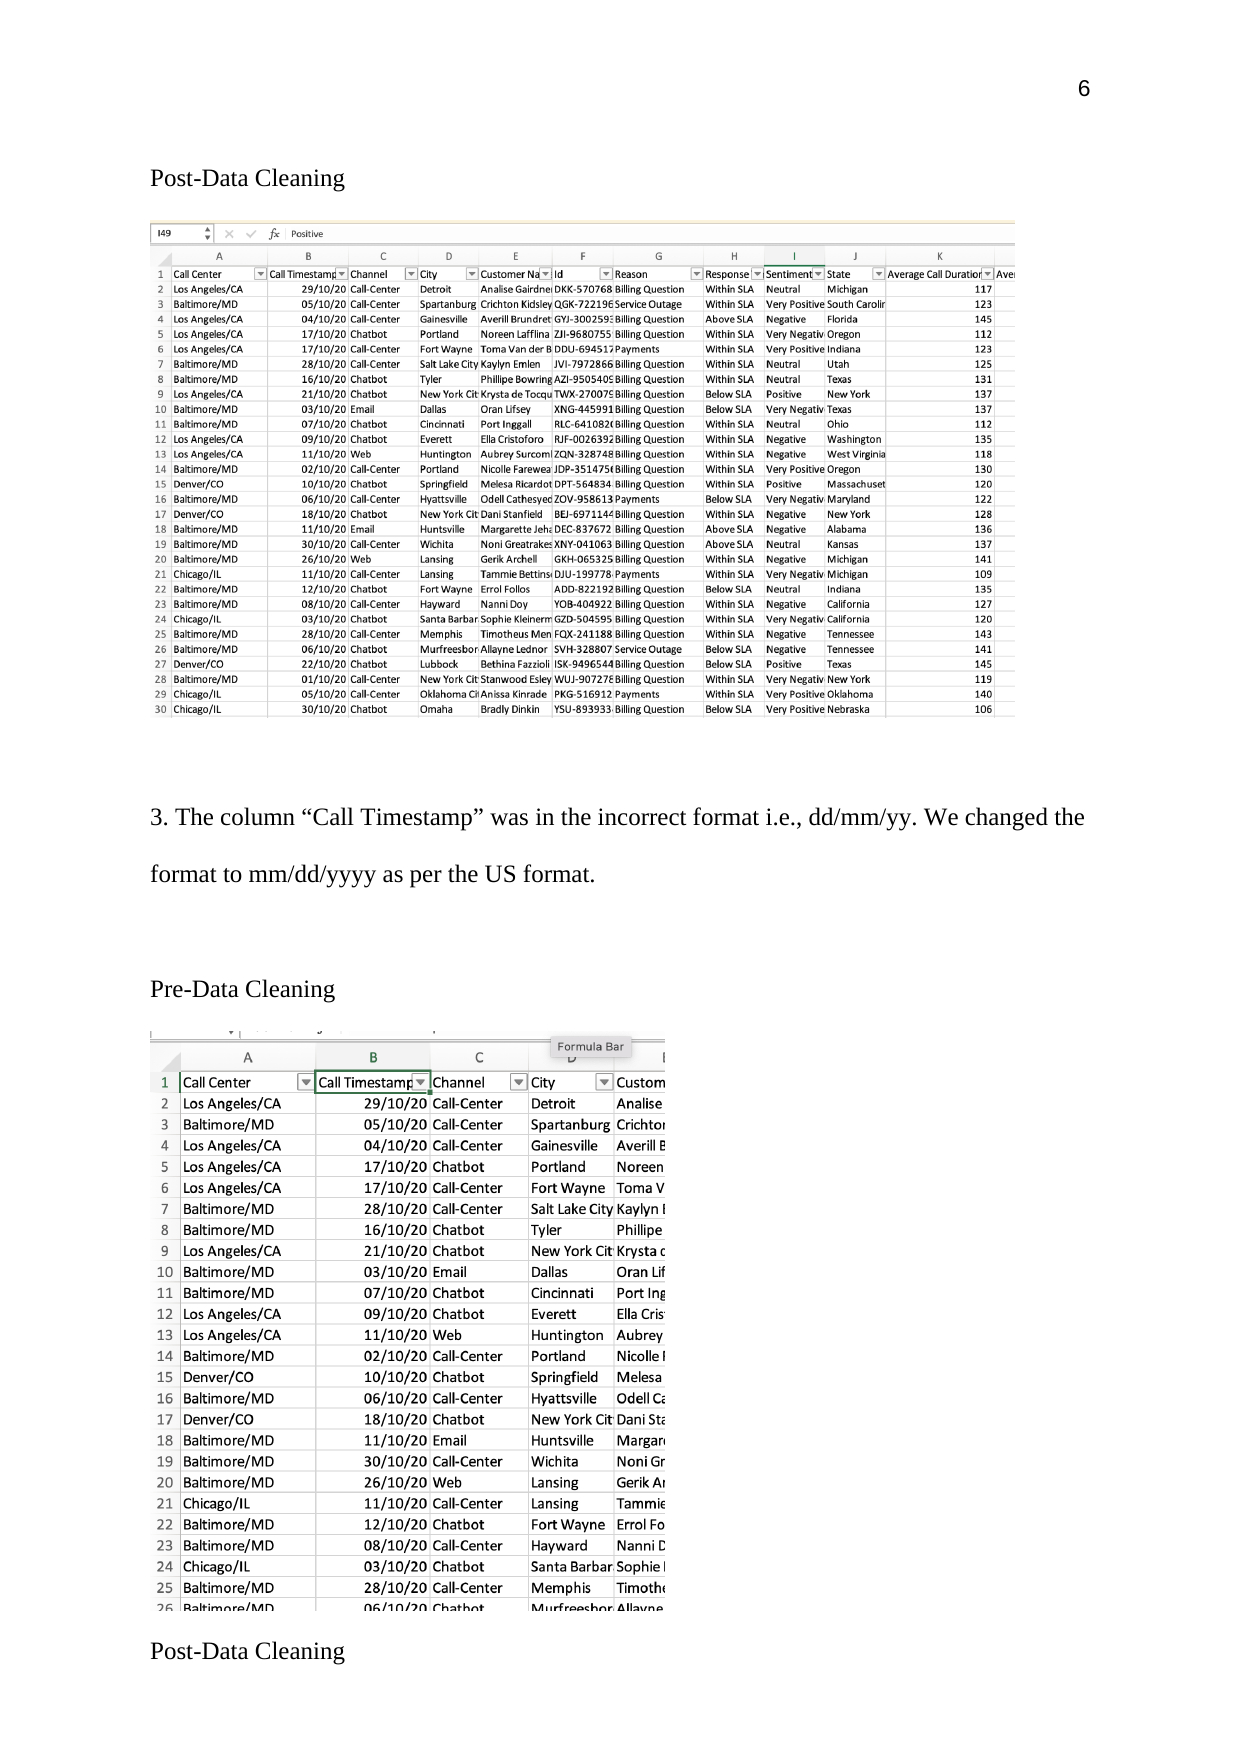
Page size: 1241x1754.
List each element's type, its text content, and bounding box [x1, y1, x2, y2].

text 3. The column “Call Timestamp” was in the incorrect format i.e., dd/mm/yy. We changed the format to mm/dd/yyyy as per the US format. [150, 802, 1090, 888]
text Post-Data Cleaning [150, 163, 1090, 191]
text Post-Data Cleaning [150, 1636, 1090, 1665]
picture [150, 220, 1015, 718]
text Pre-Data Cleaning [150, 974, 1090, 1003]
picture [150, 1031, 665, 1611]
